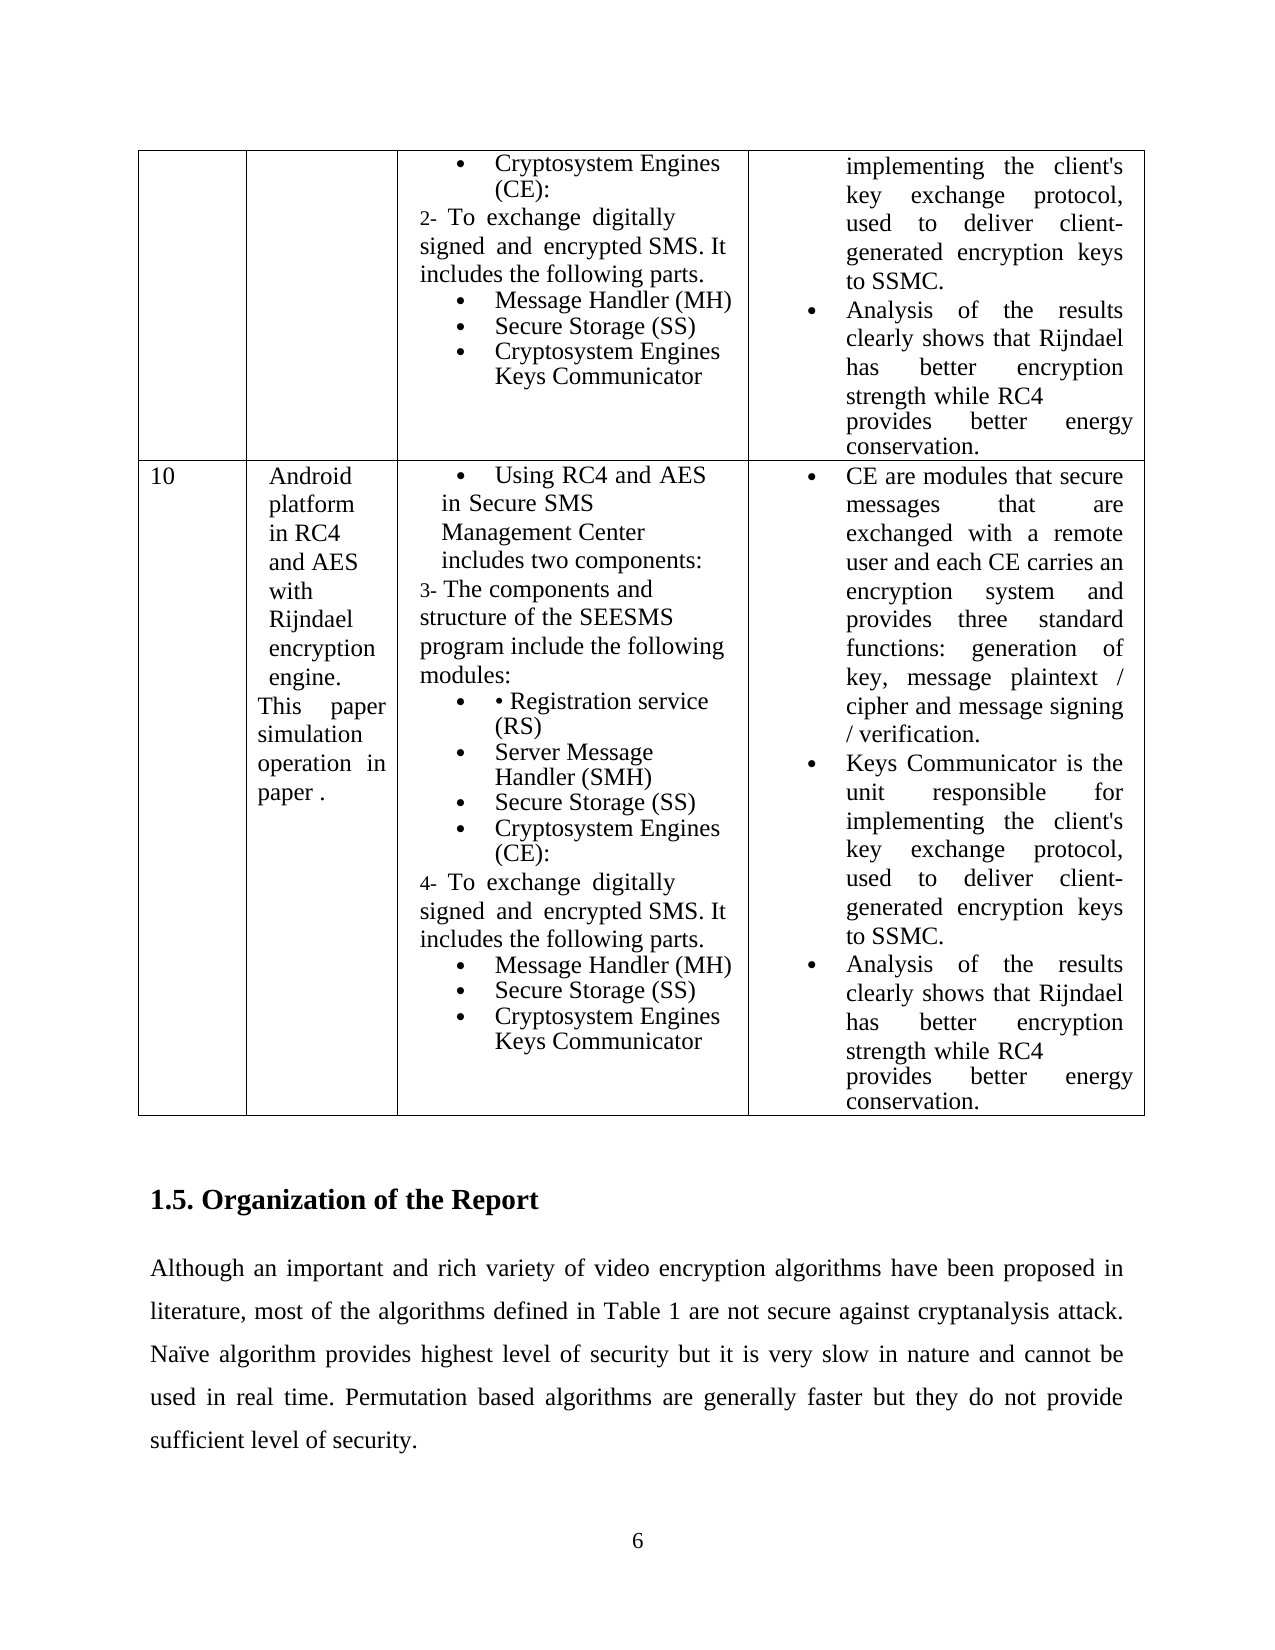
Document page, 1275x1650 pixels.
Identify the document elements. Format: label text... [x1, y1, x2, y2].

text Although an important and rich variety of video encryption algorithms have been proposed in literature, most of the algorithms defined in Table 1 are not secure against cryptanalysis attack. Naïve algorithm provides highest level of security but it is very slow in nature and cannot be used in real time. Permutation based algorithms are generally faster but they do not provide sufficient level of security. [150, 1253, 1125, 1454]
table_cell 9 [139, 151, 246, 460]
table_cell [247, 151, 397, 460]
table_cell 10 [139, 461, 246, 1114]
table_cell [398, 151, 748, 460]
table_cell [749, 151, 1144, 460]
table_cell Android platform in RC4 and AES with Rijndael encryption engine. This paper simulation operation in paper . [247, 461, 397, 1114]
text 1.5. Organization of the Report [150, 1182, 1125, 1215]
